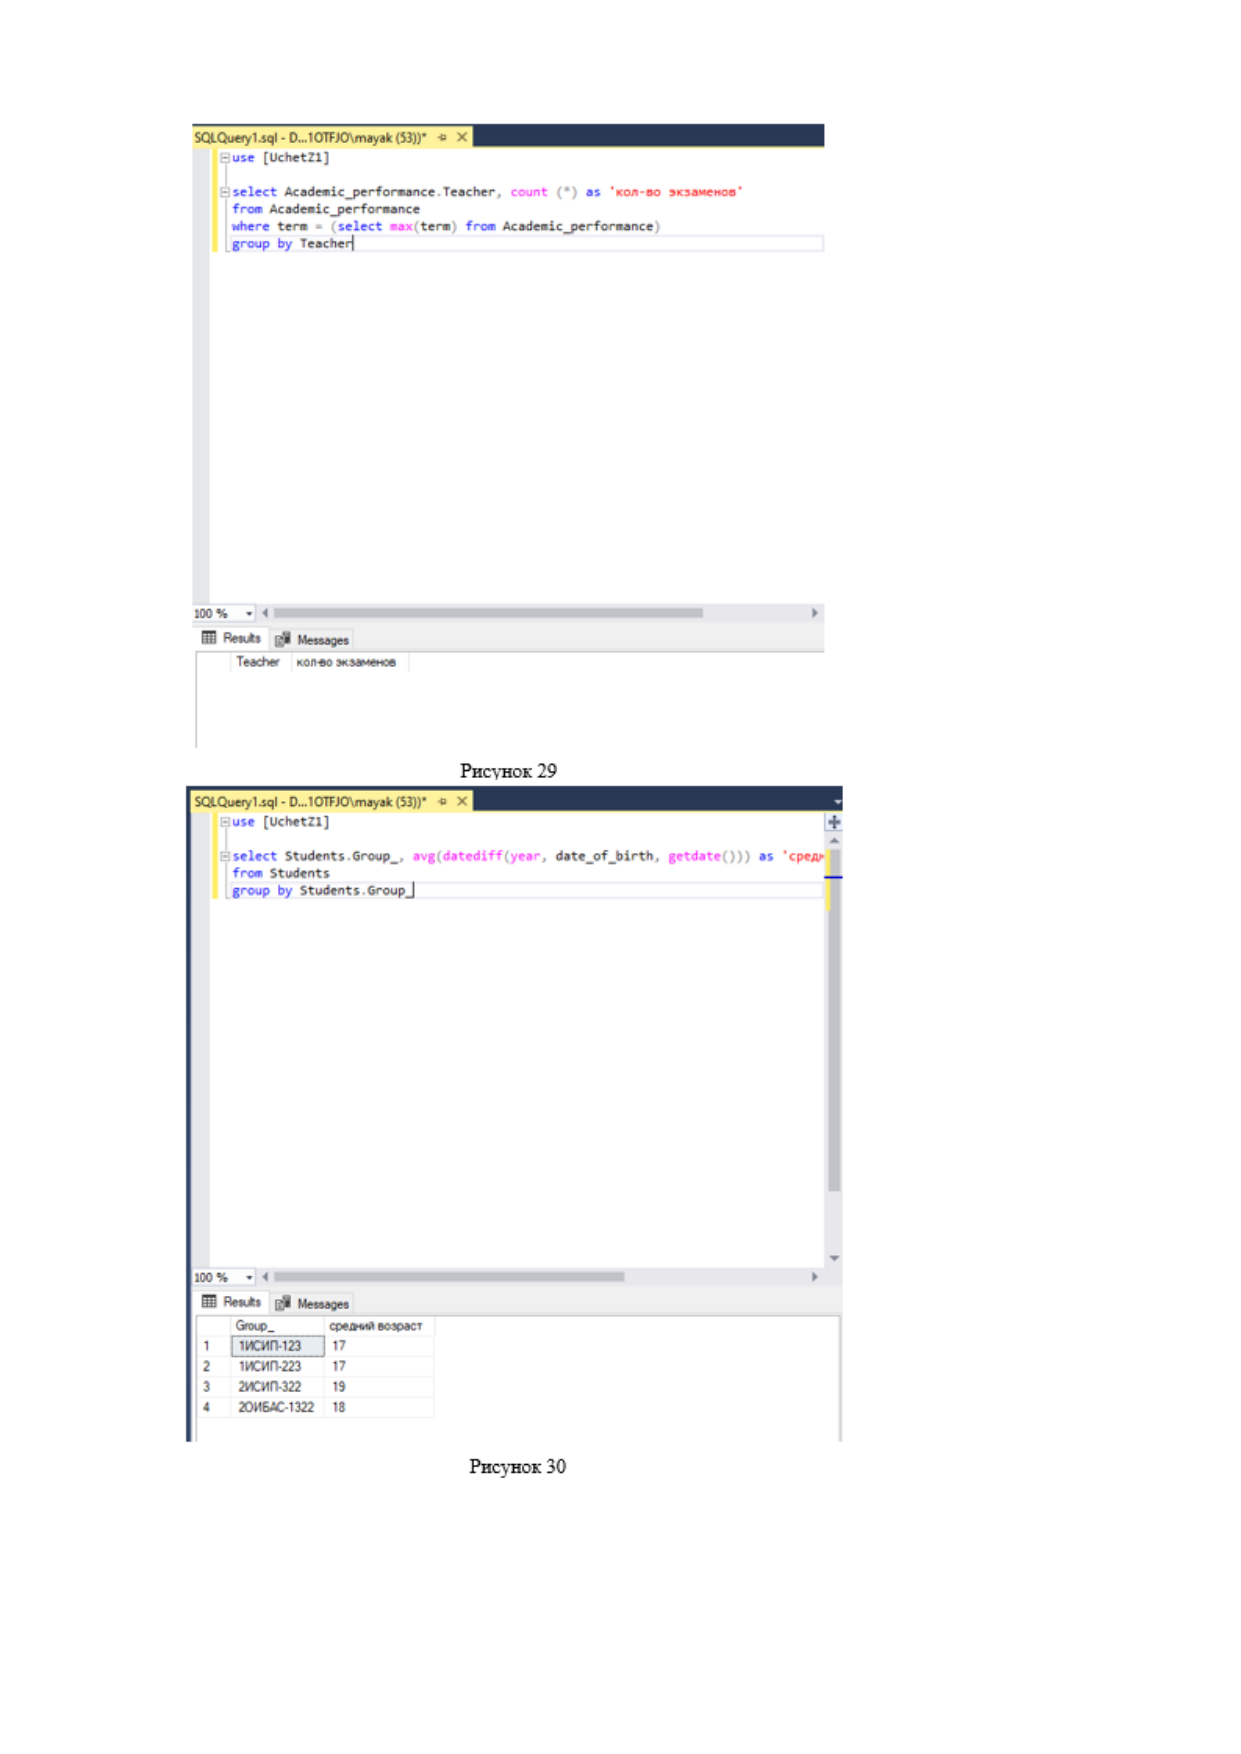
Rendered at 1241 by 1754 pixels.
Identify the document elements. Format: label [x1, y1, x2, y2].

picture [177, 118, 845, 1500]
